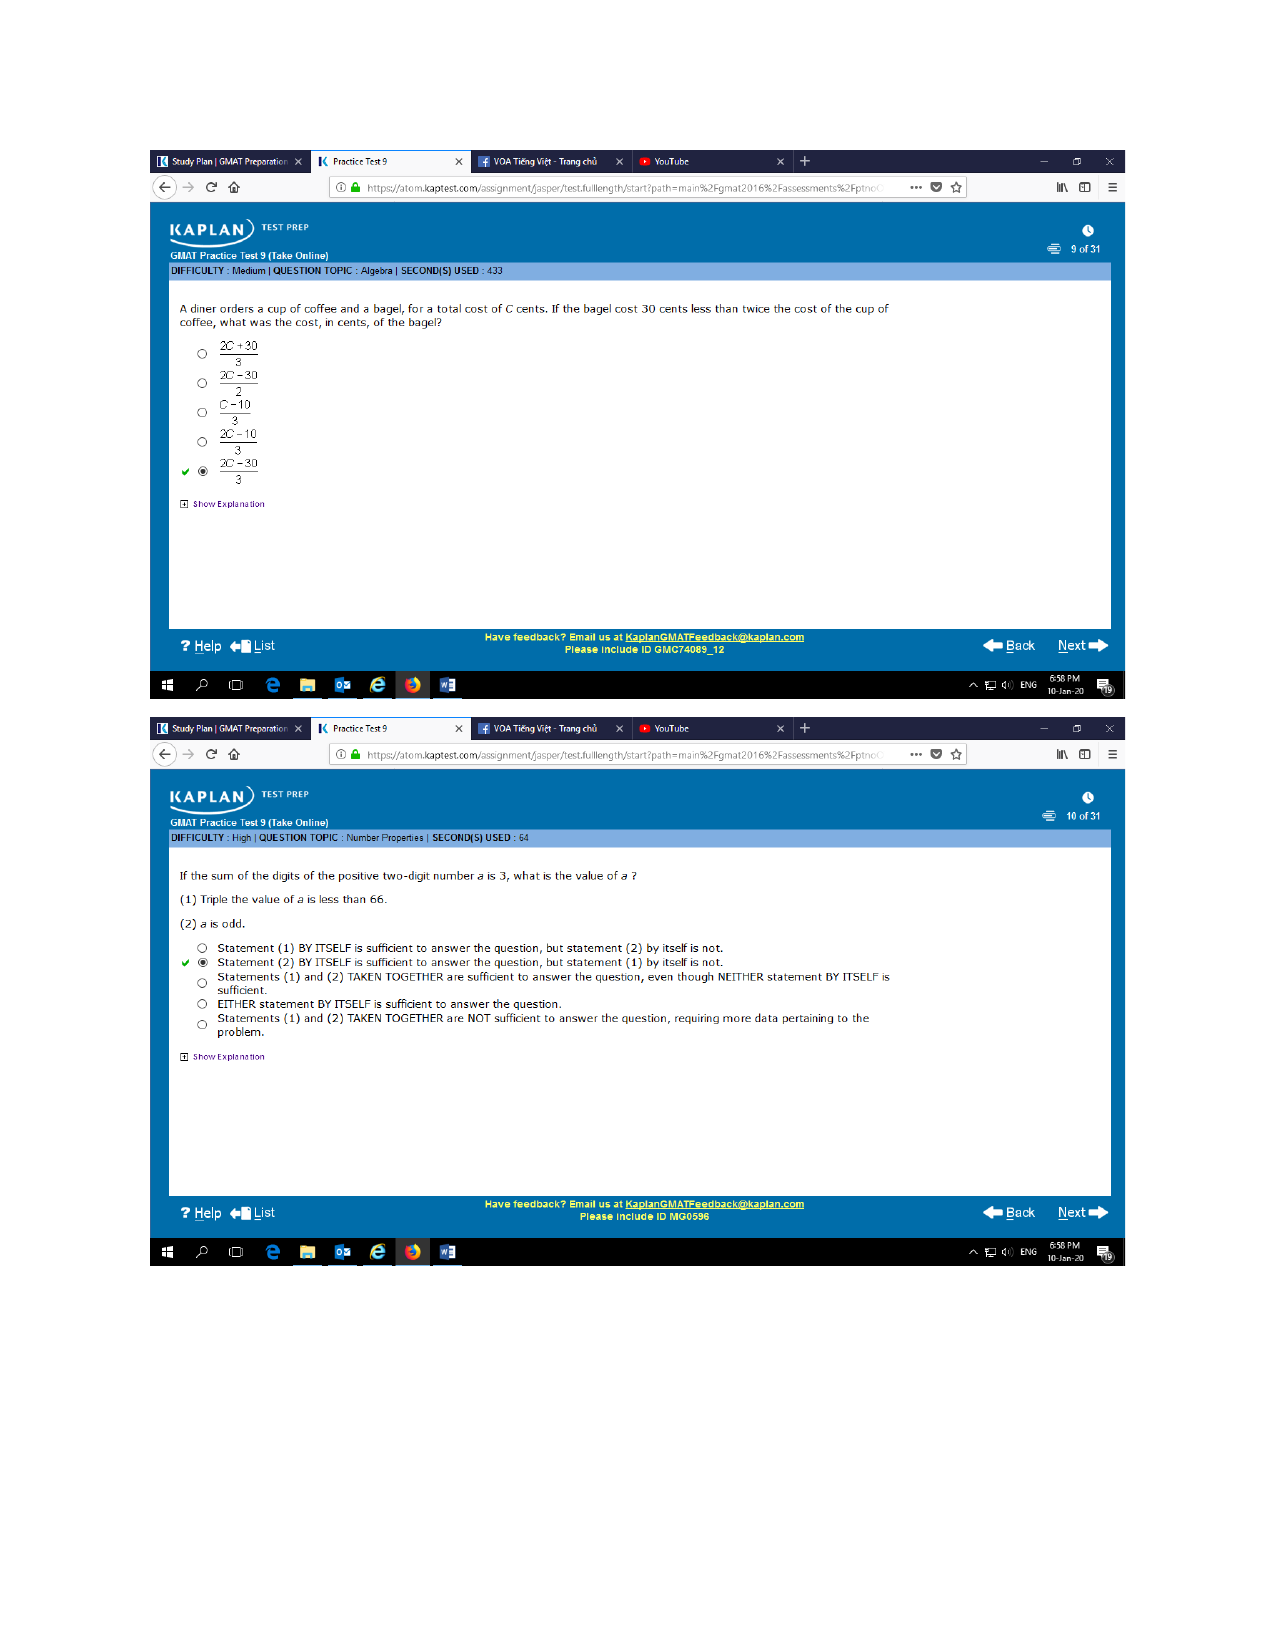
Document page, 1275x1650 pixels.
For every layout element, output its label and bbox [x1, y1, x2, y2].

picture [150, 150, 1125, 699]
picture [150, 717, 1125, 1266]
